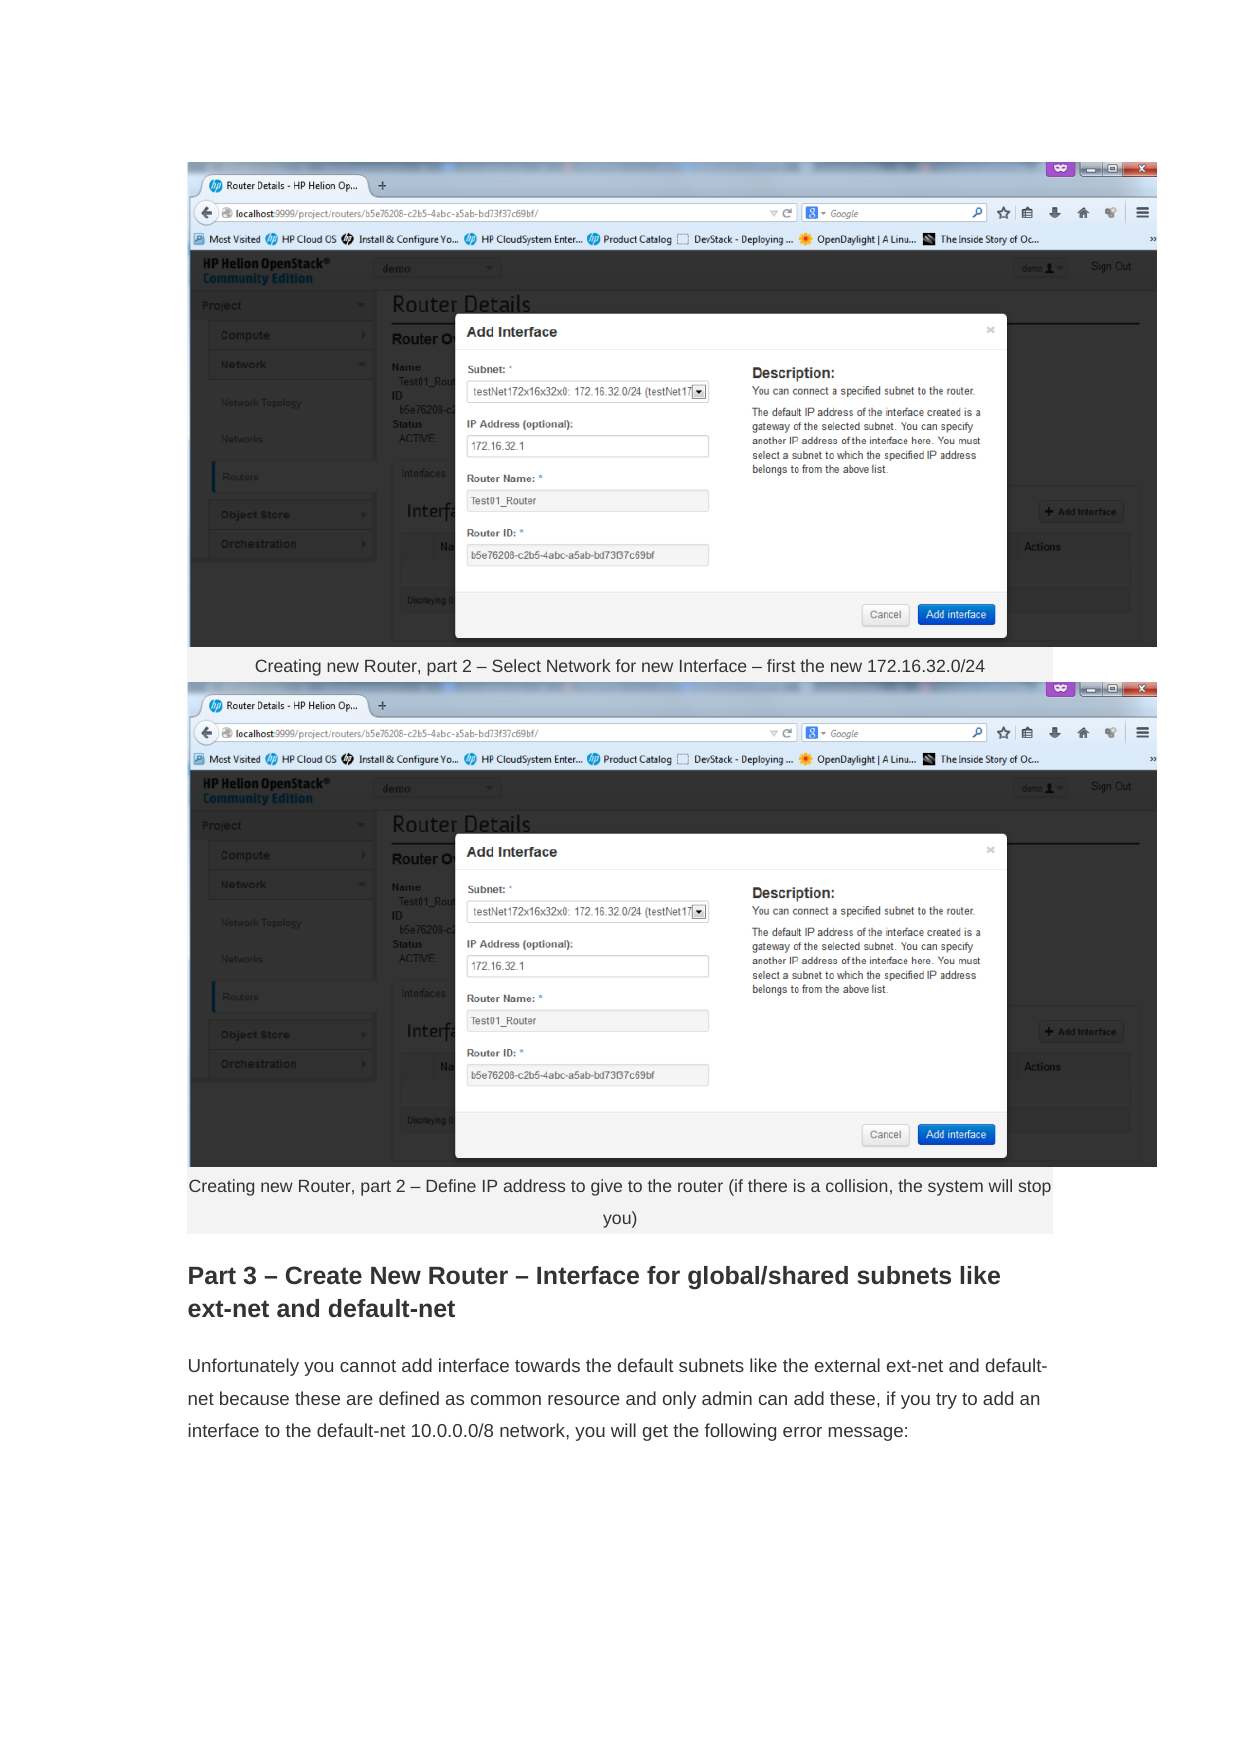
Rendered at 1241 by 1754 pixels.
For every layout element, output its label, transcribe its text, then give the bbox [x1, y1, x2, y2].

picture [187, 682, 1157, 1167]
text Part 3 – Create New Router – Interface for global/shared subnets like ext-net and default-net [187, 1259, 1053, 1324]
text Creating new Router, part 2 – Define IP address to give to the router (if there is a collision, the system will stop you) [187, 1169, 1053, 1234]
text Creating new Router, part 2 – Select Network for new Interface – first the new 172.16.32.0/24 [187, 649, 1053, 682]
text Unfortunately you cannot add interface towards the default subnets like the external ext-net and default-net because these are defined as common resource and only admin can add these, if you try to add an interface to the default-net 10.0.0.0/8 network, you will get the following error message: [187, 1349, 1053, 1447]
picture [187, 162, 1157, 647]
